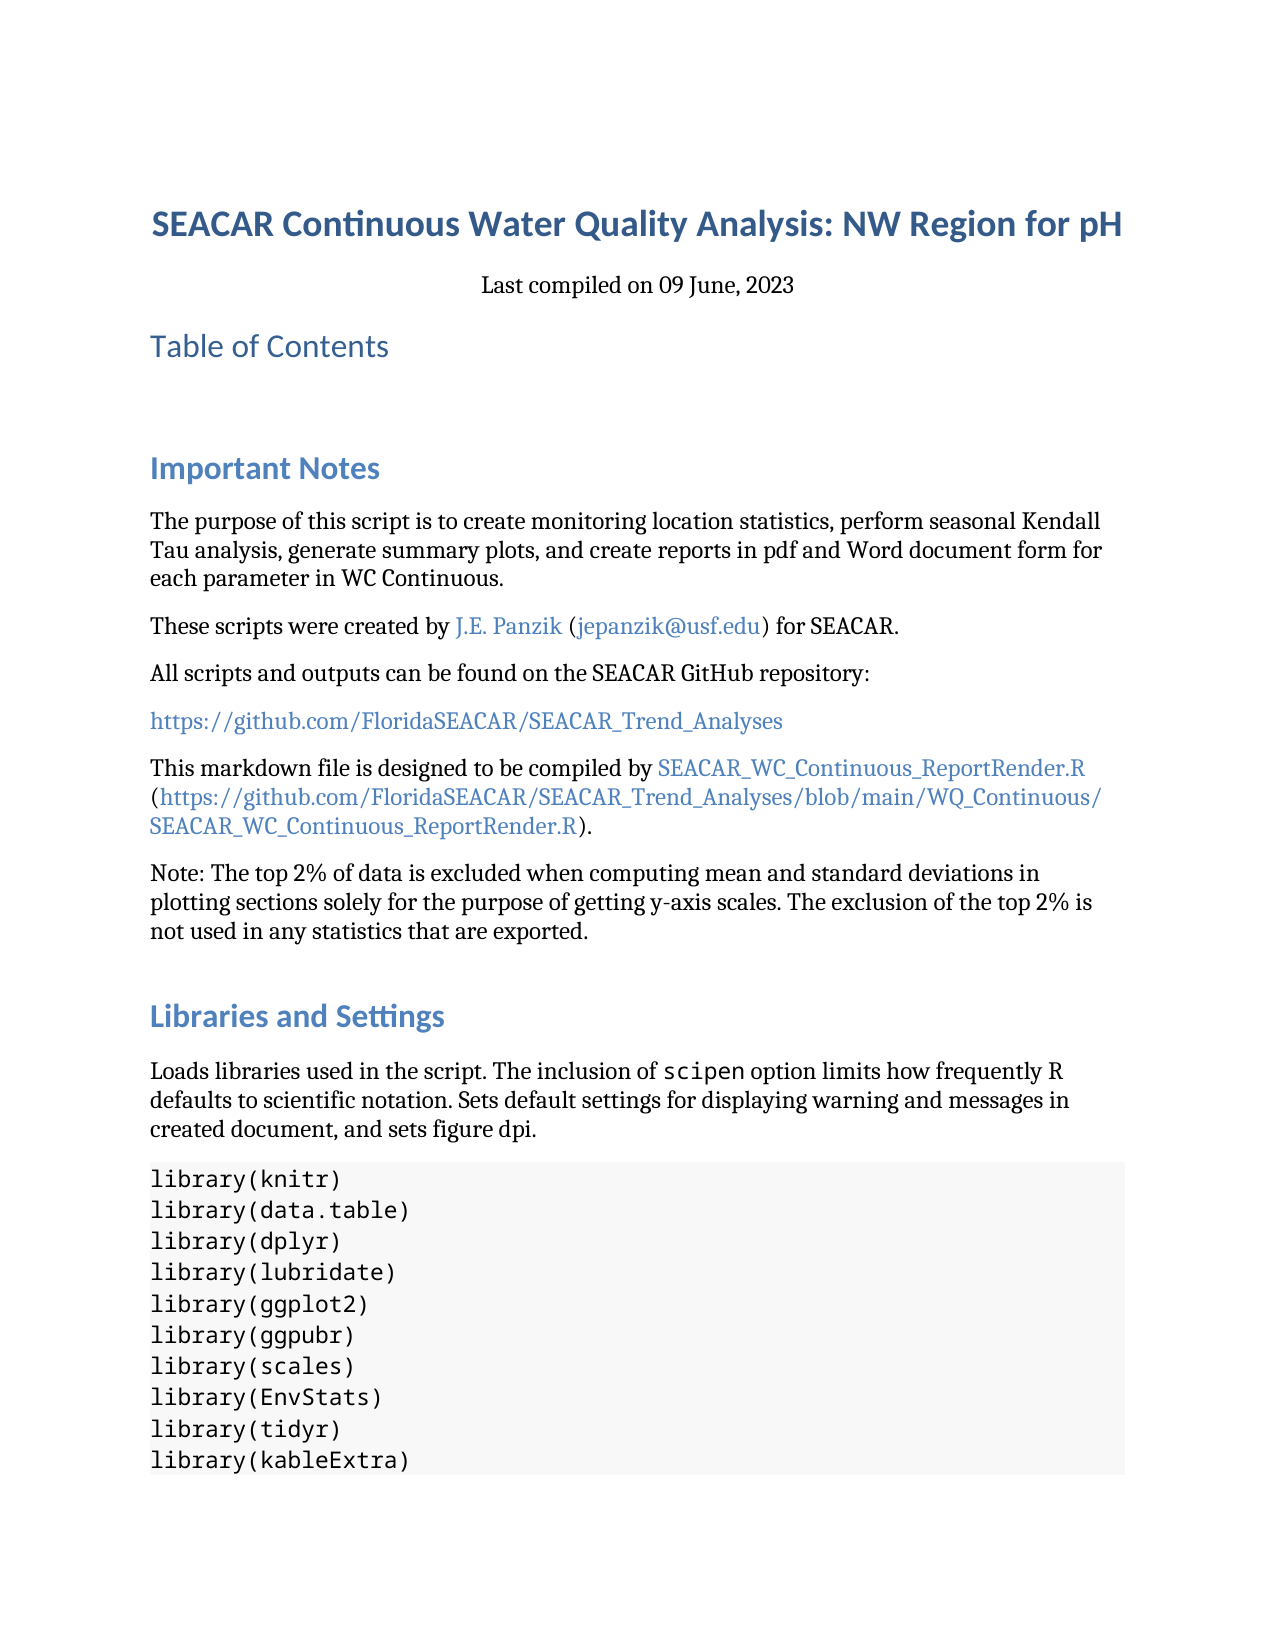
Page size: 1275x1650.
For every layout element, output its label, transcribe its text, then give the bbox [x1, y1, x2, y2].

text https://github.com/FloridaSEACAR/SEACAR_Trend_Analyses [150, 707, 1125, 736]
subtitle Libraries and Settings [150, 996, 1125, 1036]
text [150, 1162, 1125, 1475]
title SEACAR Continuous Water Quality Analysis: NW Region for pH [150, 200, 1125, 246]
text All scripts and outputs can be found on the SEACAR GitHub repository: [150, 659, 1125, 688]
text These scripts were created by J.E. Panzik (jepanzik@usf.edu) for SEACAR. [150, 612, 1125, 641]
subtitle Important Notes [150, 447, 1125, 488]
text The purpose of this script is to create monitoring location statistics, perform seasonal Kendall Tau analysis, generate summary plots, and create reports in pdf and Word document form for each parameter in WC Continuous. [150, 507, 1125, 593]
text Note: The top 2% of data is excluded when computing mean and standard deviations in plotting sections solely for the purpose of getting y-axis scales. The exclusion of the top 2% is not used in any statistics that are exported. [150, 859, 1125, 946]
text Loads libraries used in the script. The inclusion of scipen option limits how frequently R defaults to scientific notation. Sets default settings for displaying warning and messages in created document, and sets figure dpi. [150, 1055, 1125, 1144]
text This markdown file is designed to be compiled by SEACAR_WC_Continuous_ReportRender.R (https://github.com/FloridaSEACAR/SEACAR_Trend_Analyses/blob/main/WQ_Continuous/SEACAR_WC_Continuous_ReportRender.R). [150, 754, 1125, 841]
text Last compiled on 09 June, 2023 [150, 271, 1125, 299]
